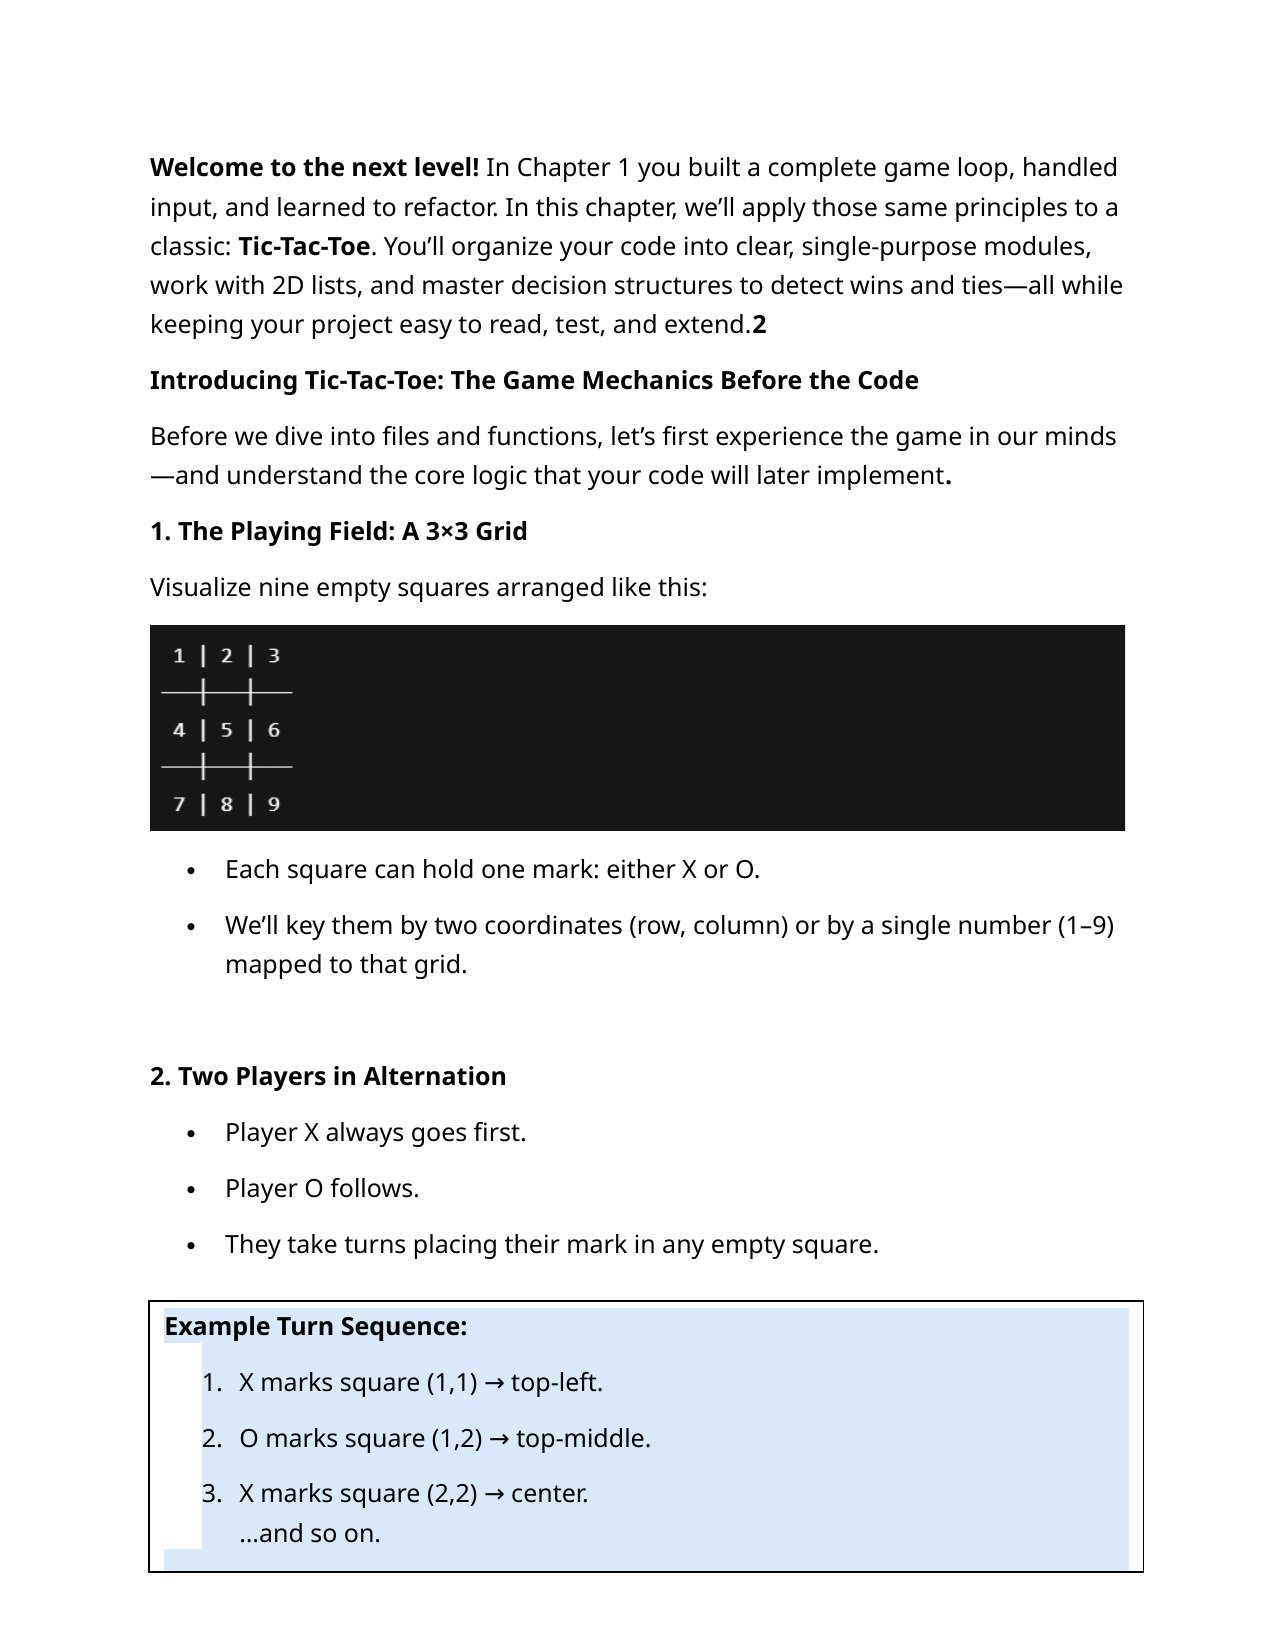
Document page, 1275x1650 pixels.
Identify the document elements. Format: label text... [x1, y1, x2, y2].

text Visualize nine empty squares arranged like this: [150, 569, 1125, 603]
text Introducing Tic-Tac-Toe: The Game Mechanics Before the Code [150, 362, 1125, 397]
list Player O follows. [187, 1170, 1125, 1204]
text Before we dive into files and functions, let’s first experience the game in our minds—and understand the core logic that your code will later implement. [150, 418, 1125, 492]
list They take turns placing their mark in any empty square. [187, 1226, 1125, 1260]
list We’ll key them by two coordinates (row, column) or by a single number (1–9) mapped to that grid. [187, 908, 1125, 981]
text 1. The Playing Field: A 3×3 Grid [150, 513, 1125, 547]
picture [150, 625, 1125, 831]
text Welcome to the next level! In Chapter 1 you built a complete game loop, handled input, and learned to refactor. In this chapter, we’ll apply those same principles to a classic: Tic-Tac-Toe. You’ll organize your code into clear, single-purpose modules, work with 2D lists, and master decision structures to detect wins and ties—all while keeping your project easy to read, test, and extend.2 [150, 150, 1125, 341]
text 2. Two Players in Alternation [150, 1059, 1125, 1093]
list Player X always goes first. [187, 1114, 1125, 1149]
list Each square can hold one mark: either X or O. [187, 852, 1125, 886]
